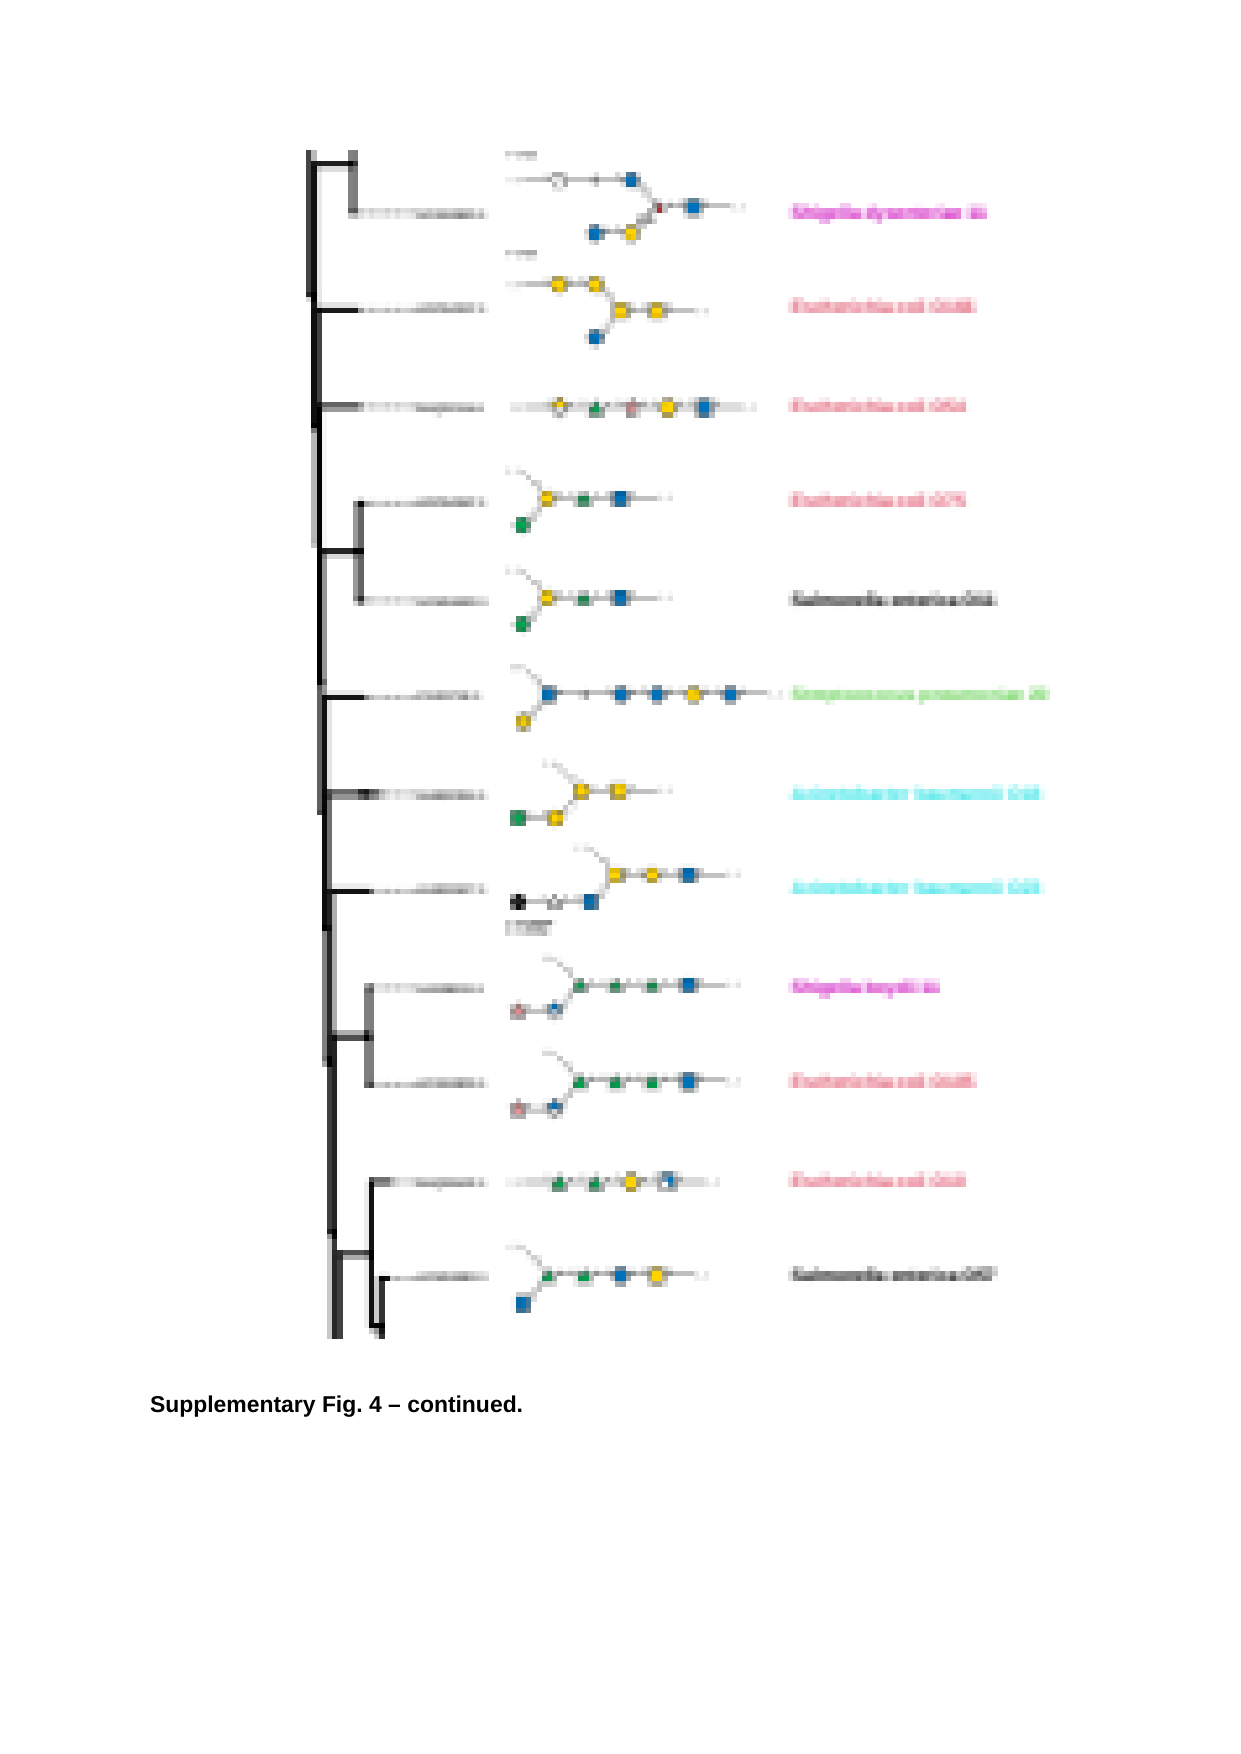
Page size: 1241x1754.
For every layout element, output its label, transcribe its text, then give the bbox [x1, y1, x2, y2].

text Supplementary Fig. 4 – continued. [150, 1391, 1090, 1417]
